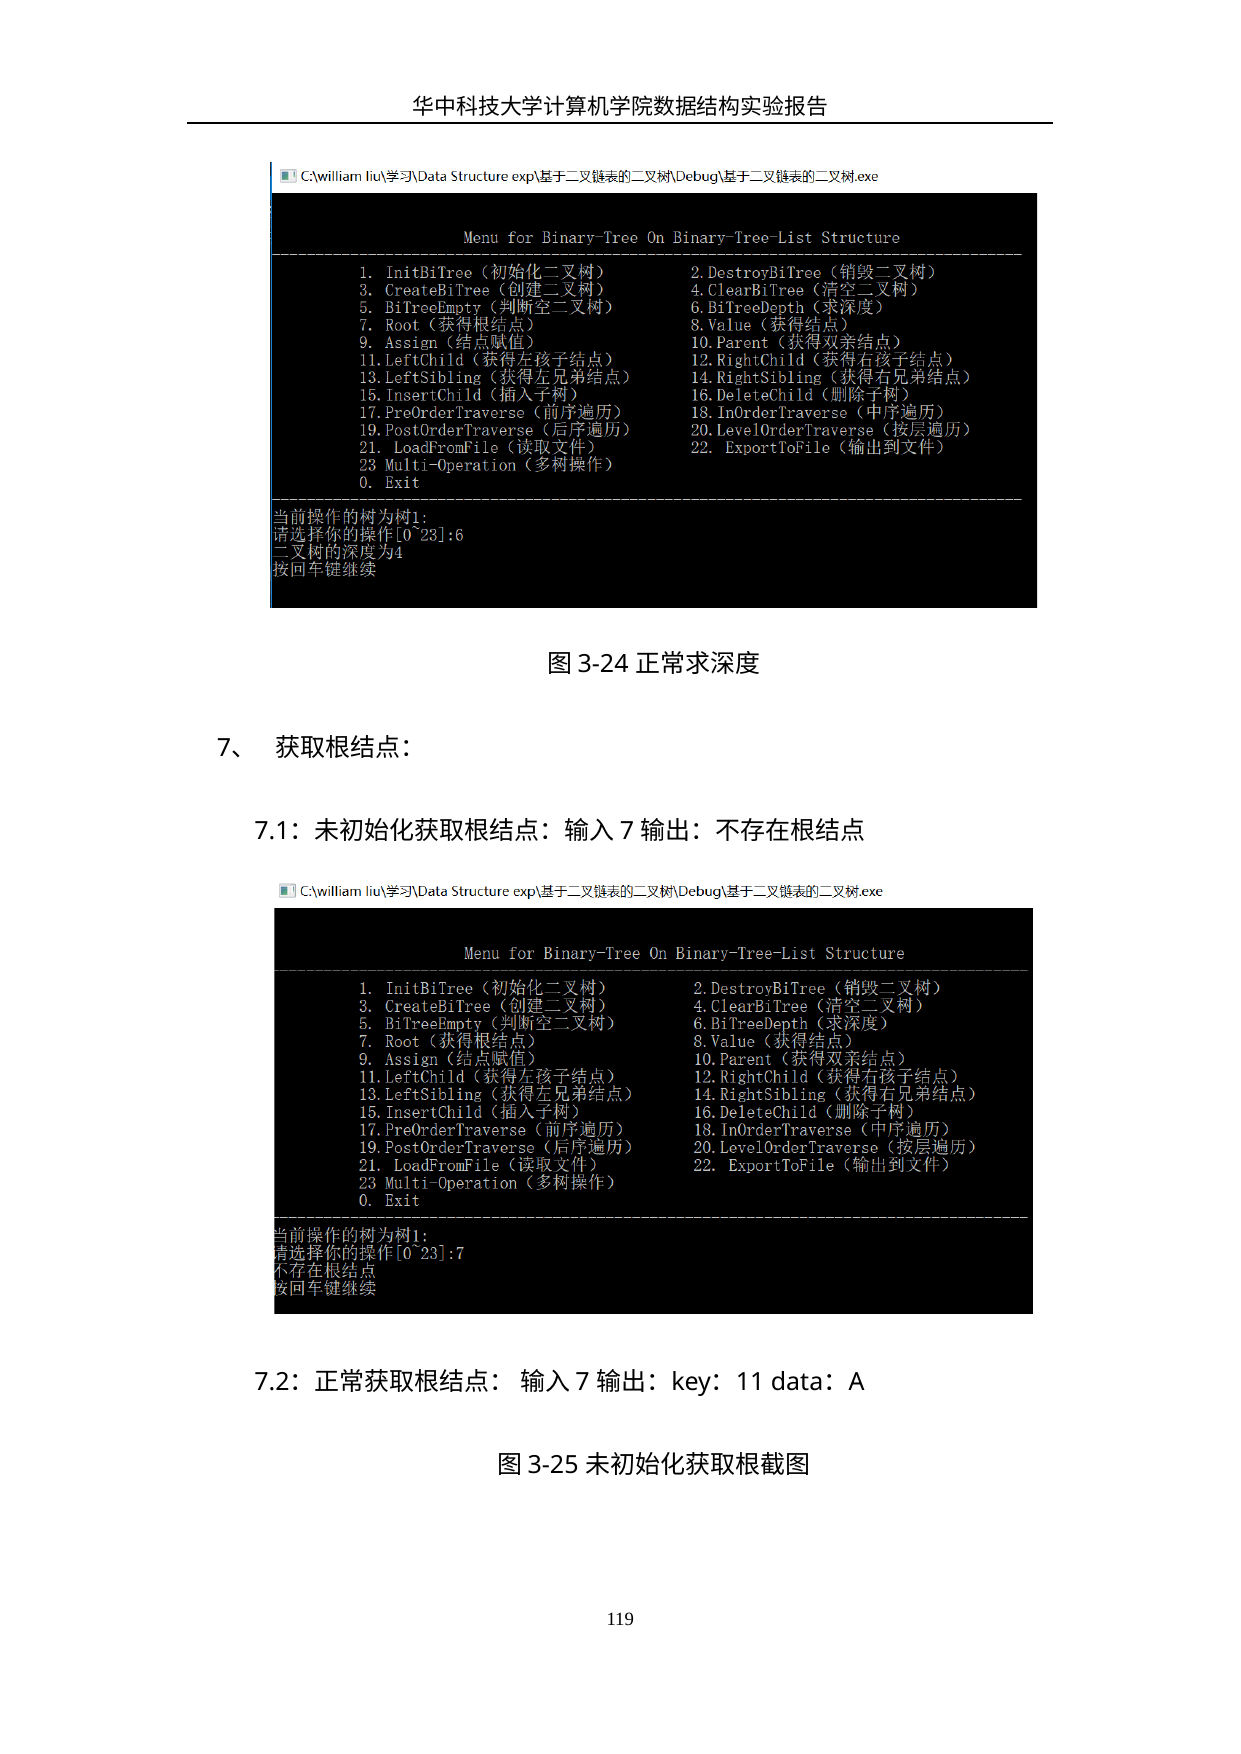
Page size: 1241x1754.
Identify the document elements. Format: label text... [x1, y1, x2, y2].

list 获取根结点： [217, 713, 1053, 778]
list 7.1：未初始化获取根结点：输入7 输出：不存在根结点 [254, 796, 1053, 861]
picture [270, 162, 1038, 608]
list 图3-24 正常求深度 [254, 629, 1053, 694]
picture [274, 878, 1033, 1314]
list 7.2：正常获取根结点： 输入7 输出：key：11 data：A [254, 1347, 1053, 1412]
list 图3-25 未初始化获取根截图 [254, 1430, 1053, 1495]
